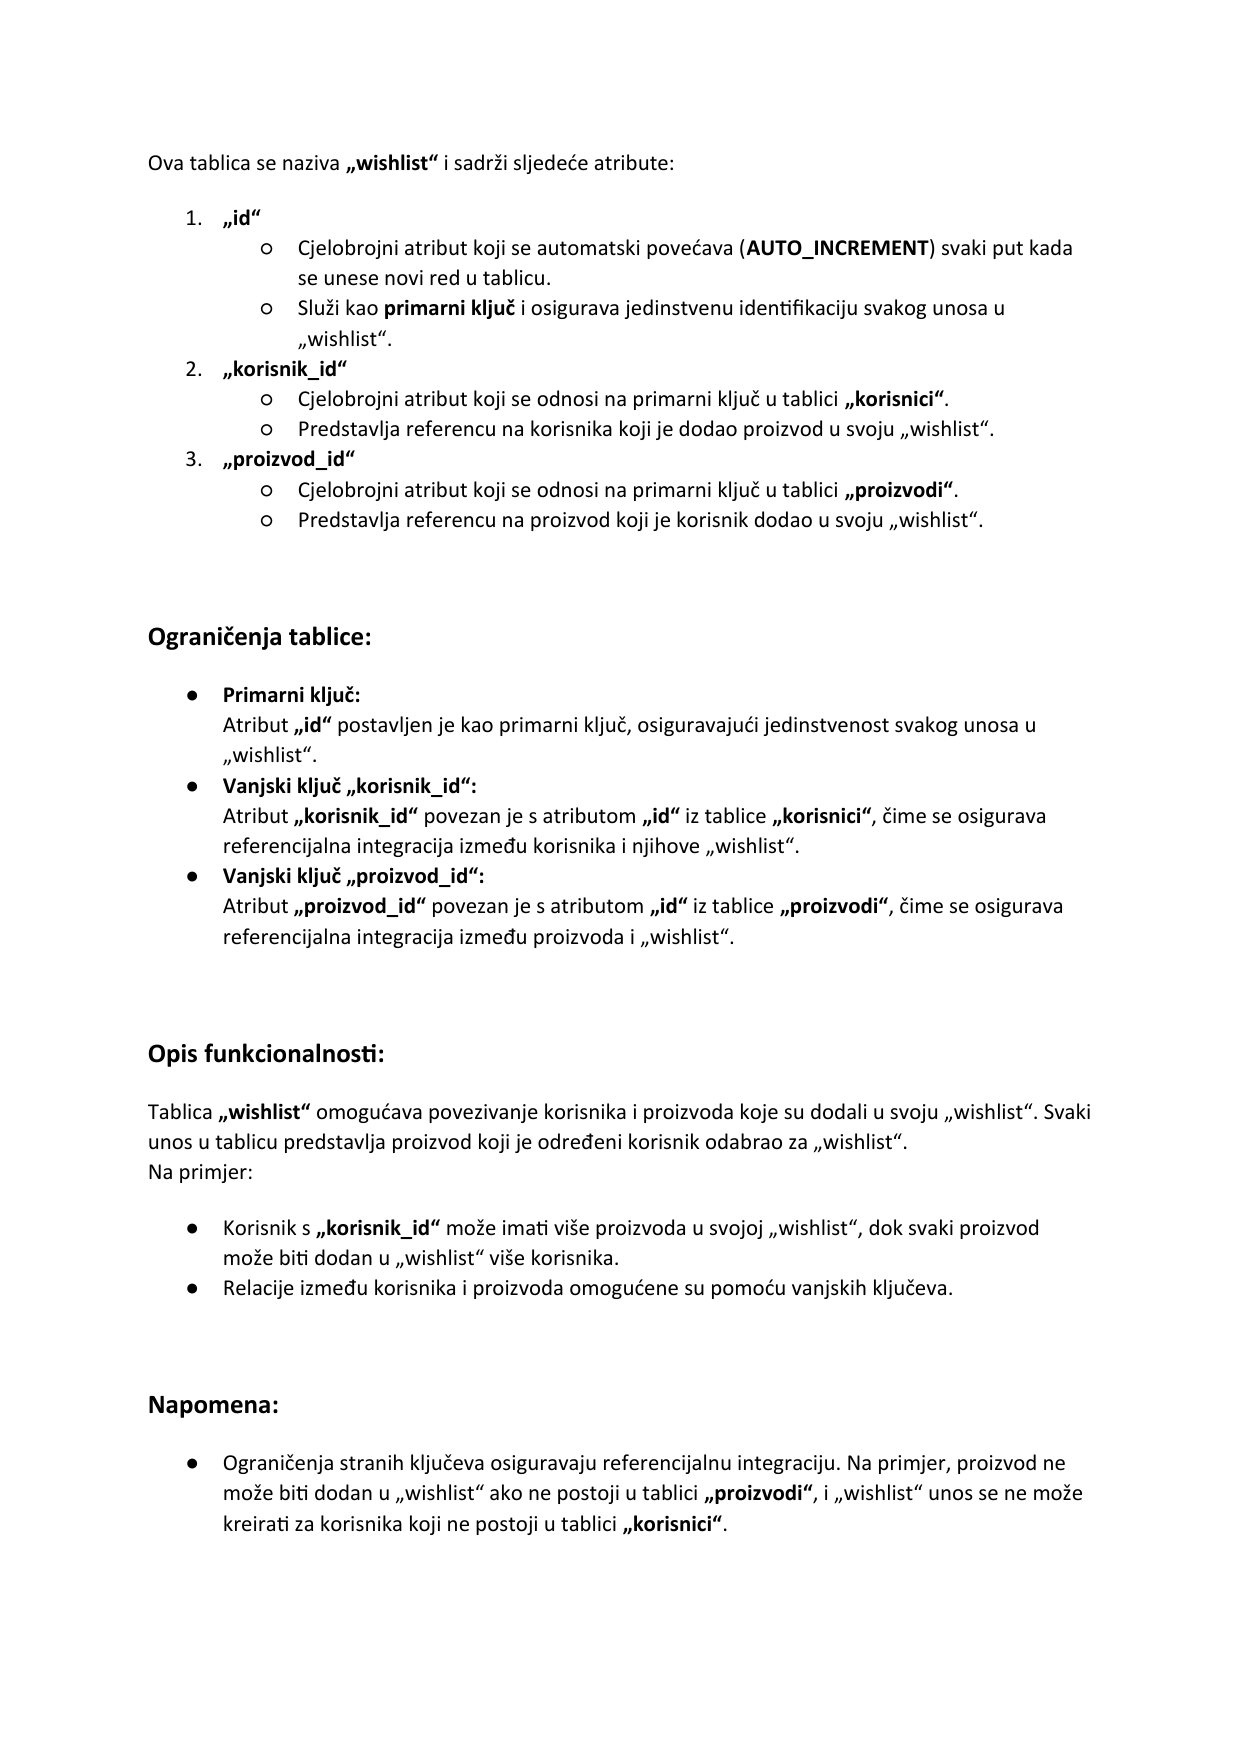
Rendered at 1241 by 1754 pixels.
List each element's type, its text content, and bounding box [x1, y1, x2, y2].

list Predstavlja referencu na proizvod koji je korisnik dodao u svoju „wishlist“. [260, 505, 1093, 533]
list Cjelobrojni atribut koji se odnosi na primarni ključ u tablici „proizvodi“. [260, 475, 1093, 503]
list Primarni ključ: Atribut „id“ postavljen je kao primarni ključ, osiguravajući jedinstvenost svakog unosa u „wishlist“. [185, 680, 1093, 768]
list Vanjski ključ „proizvod_id“: Atribut „proizvod_id“ povezan je s atributom „id“ iz tablice „proizvodi“, čime se osigurava referencijalna integracija između proizvoda i „wishlist“. [185, 861, 1093, 950]
subtitle Napomena: [148, 1388, 1093, 1421]
text Tablica „wishlist“ omogućava povezivanje korisnika i proizvoda koje su dodali u svoju „wishlist“. Svaki unos u tablicu predstavlja proizvod koji je određeni korisnik odabrao za „wishlist“. Na primjer: [148, 1097, 1093, 1185]
list Služi kao primarni ključ i osigurava jedinstvenu identifikaciju svakog unosa u „wishlist“. [260, 293, 1093, 352]
list Cjelobrojni atribut koji se automatski povećava (AUTO_INCREMENT) svaki put kada se unese novi red u tablicu. [260, 233, 1093, 291]
list Relacije između korisnika i proizvoda omogućene su pomoću vanjskih ključeva. [185, 1273, 1093, 1301]
list Cjelobrojni atribut koji se odnosi na primarni ključ u tablici „korisnici“. [260, 384, 1093, 412]
list Korisnik s „korisnik_id“ može imati više proizvoda u svojoj „wishlist“, dok svaki proizvod može biti dodan u „wishlist“ više korisnika. [185, 1213, 1093, 1271]
list „korisnik_id“ [185, 354, 1093, 382]
subtitle Ograničenja tablice: [148, 619, 1093, 652]
text Ova tablica se naziva „wishlist“ i sadrži sljedeće atribute: [148, 148, 1093, 176]
list „proizvod_id“ [185, 444, 1093, 472]
list Ograničenja stranih ključeva osiguravaju referencijalnu integraciju. Na primjer, proizvod ne može biti dodan u „wishlist“ ako ne postoji u tablici „proizvodi“, i „wishlist“ unos se ne može kreirati za korisnika koji ne postoji u tablici „korisnici“. [185, 1448, 1093, 1537]
list Predstavlja referencu na korisnika koji je dodao proizvod u svoju „wishlist“. [260, 414, 1093, 442]
list „id“ [185, 203, 1093, 231]
subtitle Opis funkcionalnosti: [148, 1036, 1093, 1069]
list Vanjski ključ „korisnik_id“: Atribut „korisnik_id“ povezan je s atributom „id“ iz tablice „korisnici“, čime se osigurava referencijalna integracija između korisnika i njihove „wishlist“. [185, 771, 1093, 859]
